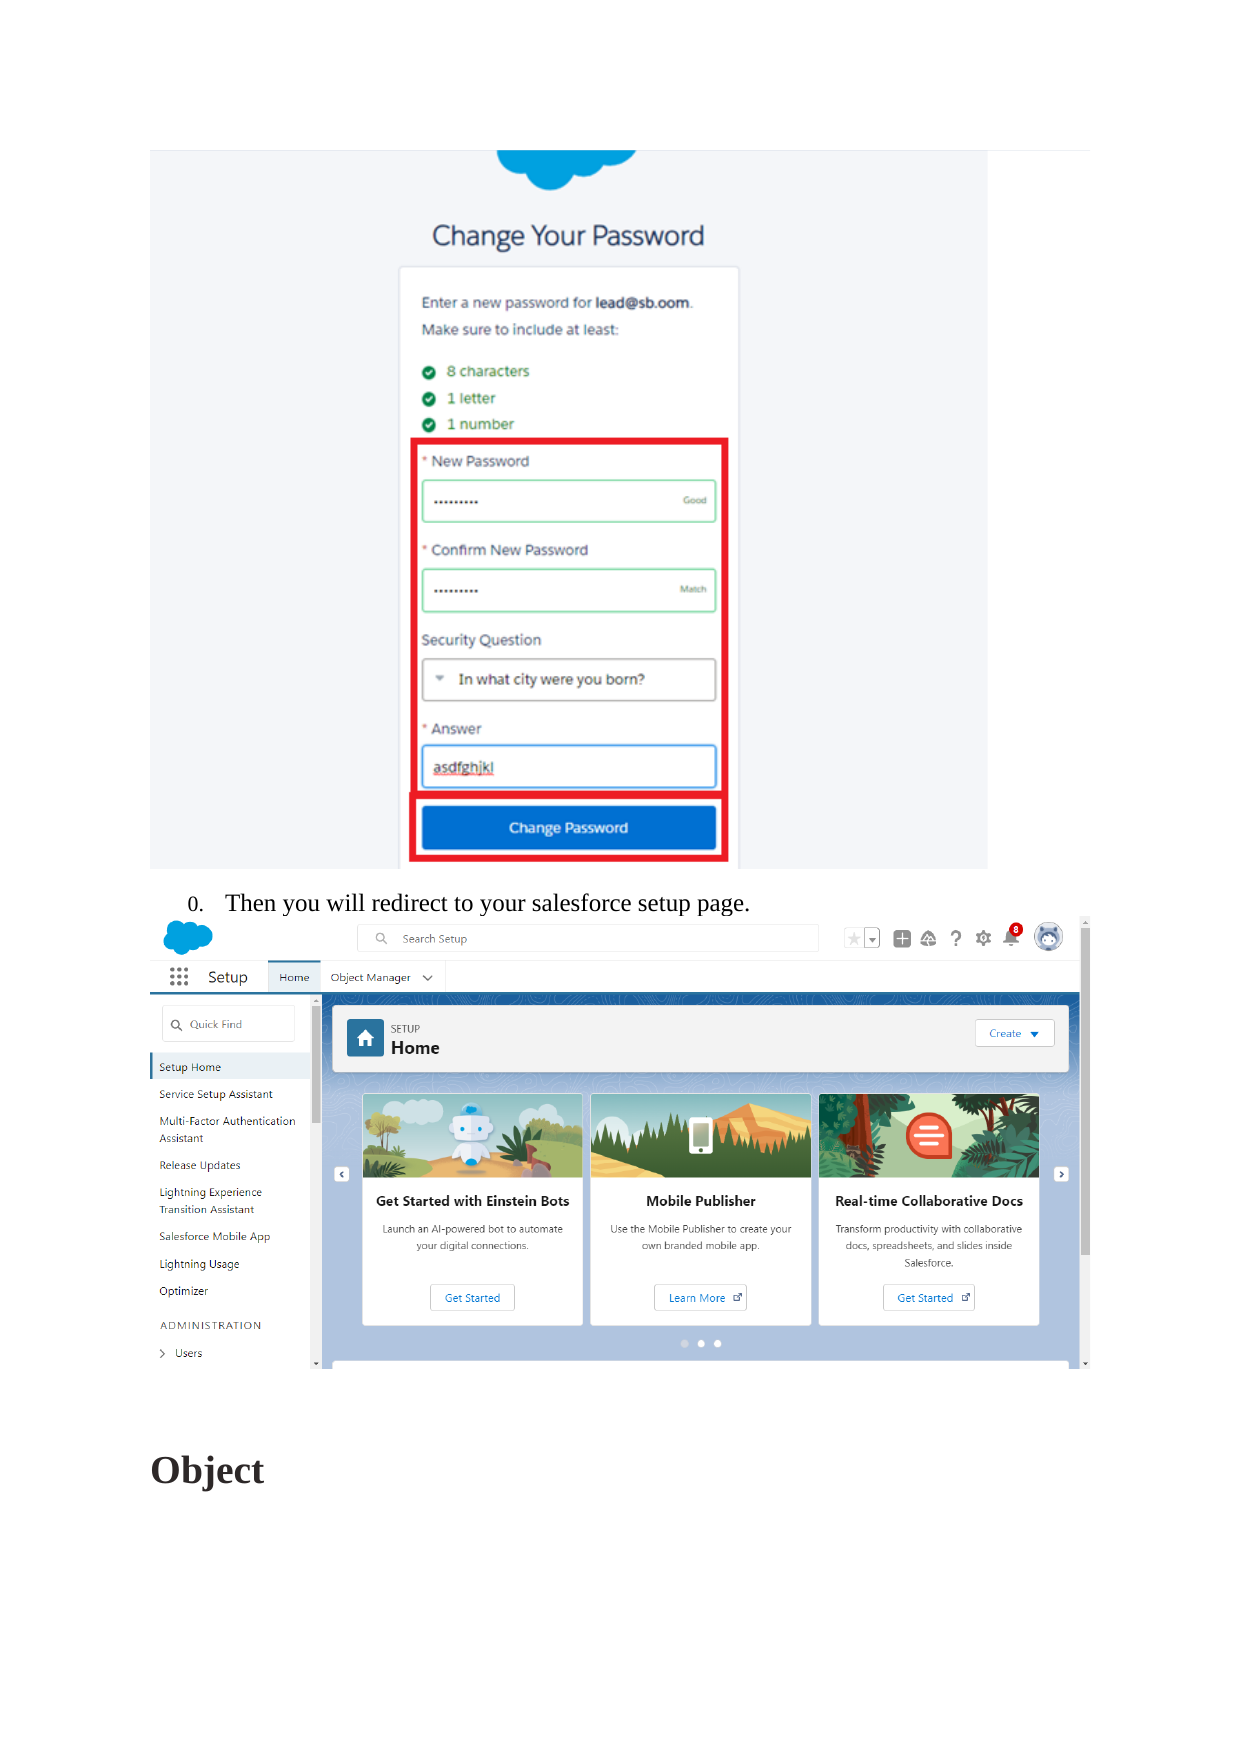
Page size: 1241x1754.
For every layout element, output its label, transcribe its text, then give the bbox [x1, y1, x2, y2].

picture [150, 150, 1091, 869]
list Then you will redirect to your salesforce setup page. [187, 888, 1090, 916]
picture [150, 916, 1091, 1369]
subtitle Object [150, 1447, 1090, 1492]
